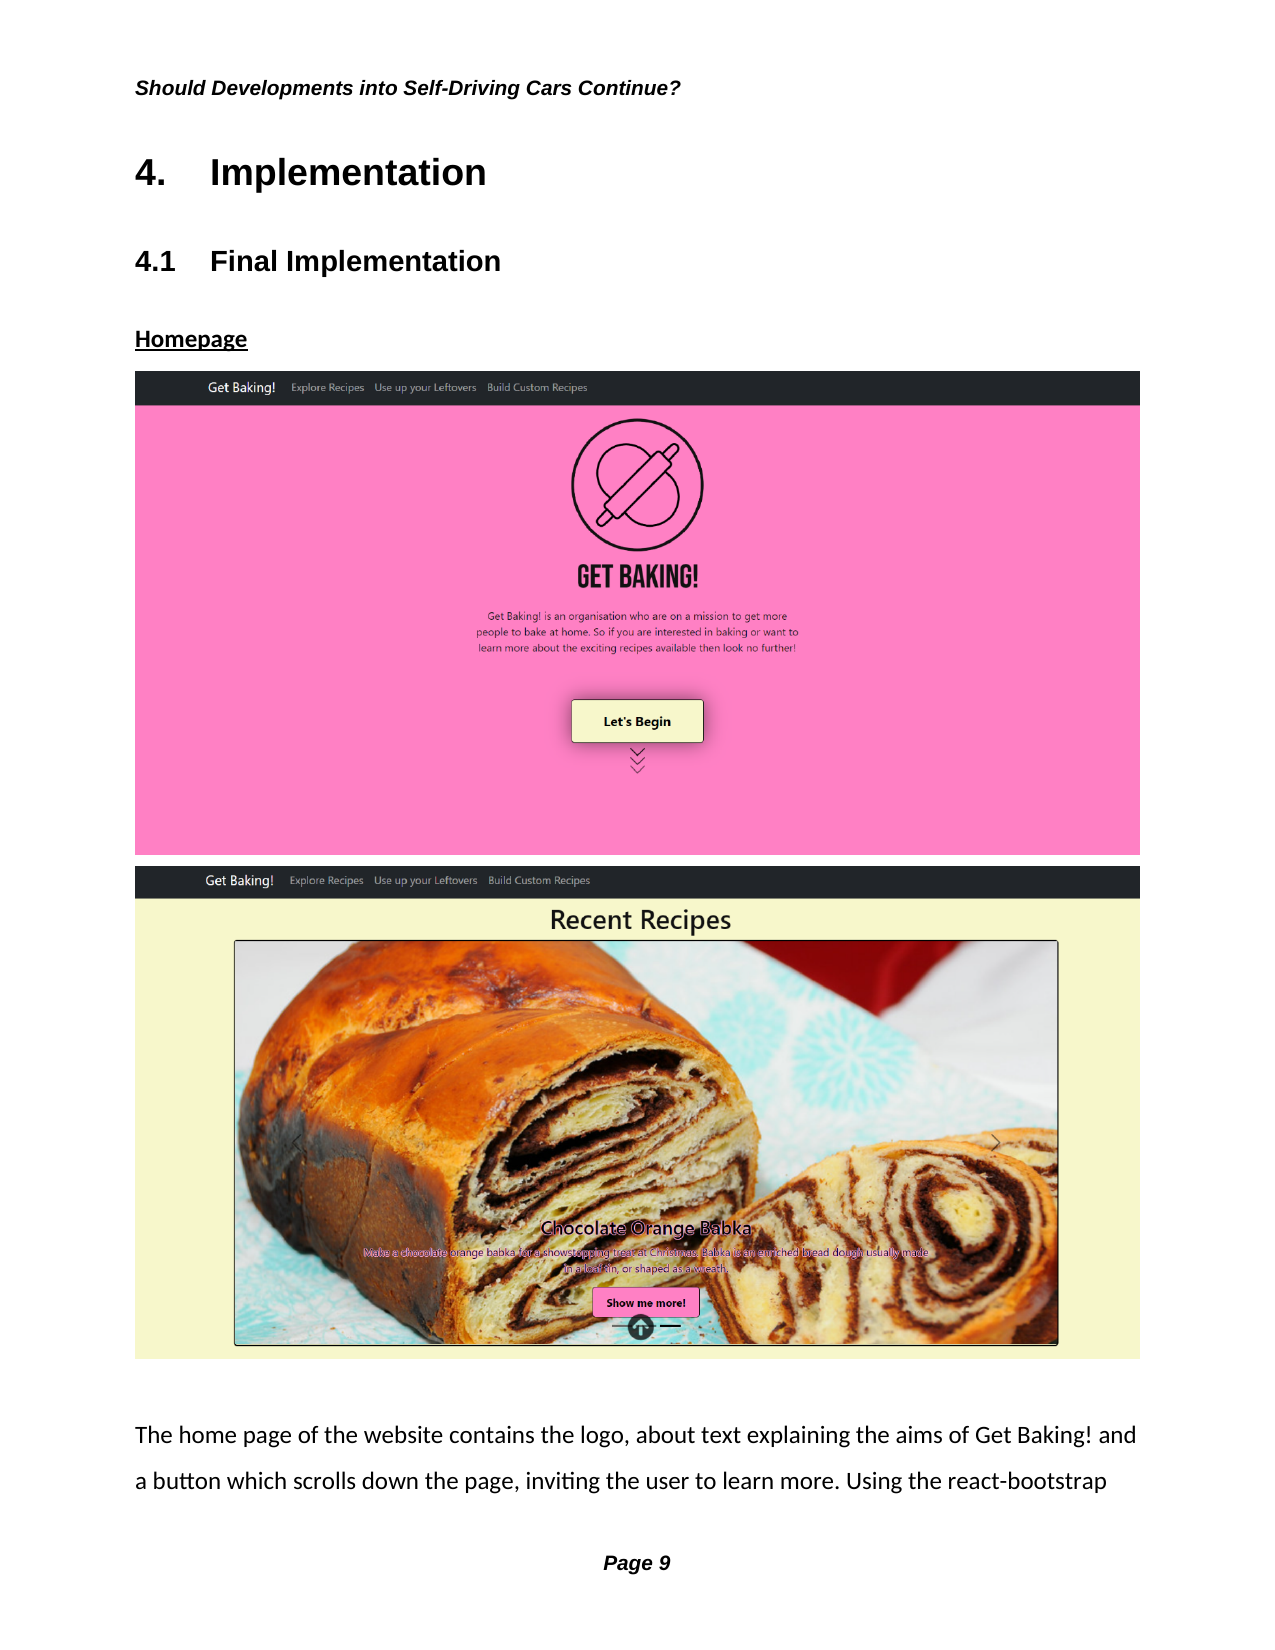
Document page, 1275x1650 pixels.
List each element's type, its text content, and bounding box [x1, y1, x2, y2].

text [135, 1420, 1140, 1496]
picture [135, 371, 1140, 855]
subtitle Implementation [135, 150, 1140, 193]
text Homepage [135, 323, 1140, 354]
subtitle Final Implementation [135, 244, 1140, 277]
picture [135, 866, 1140, 1359]
